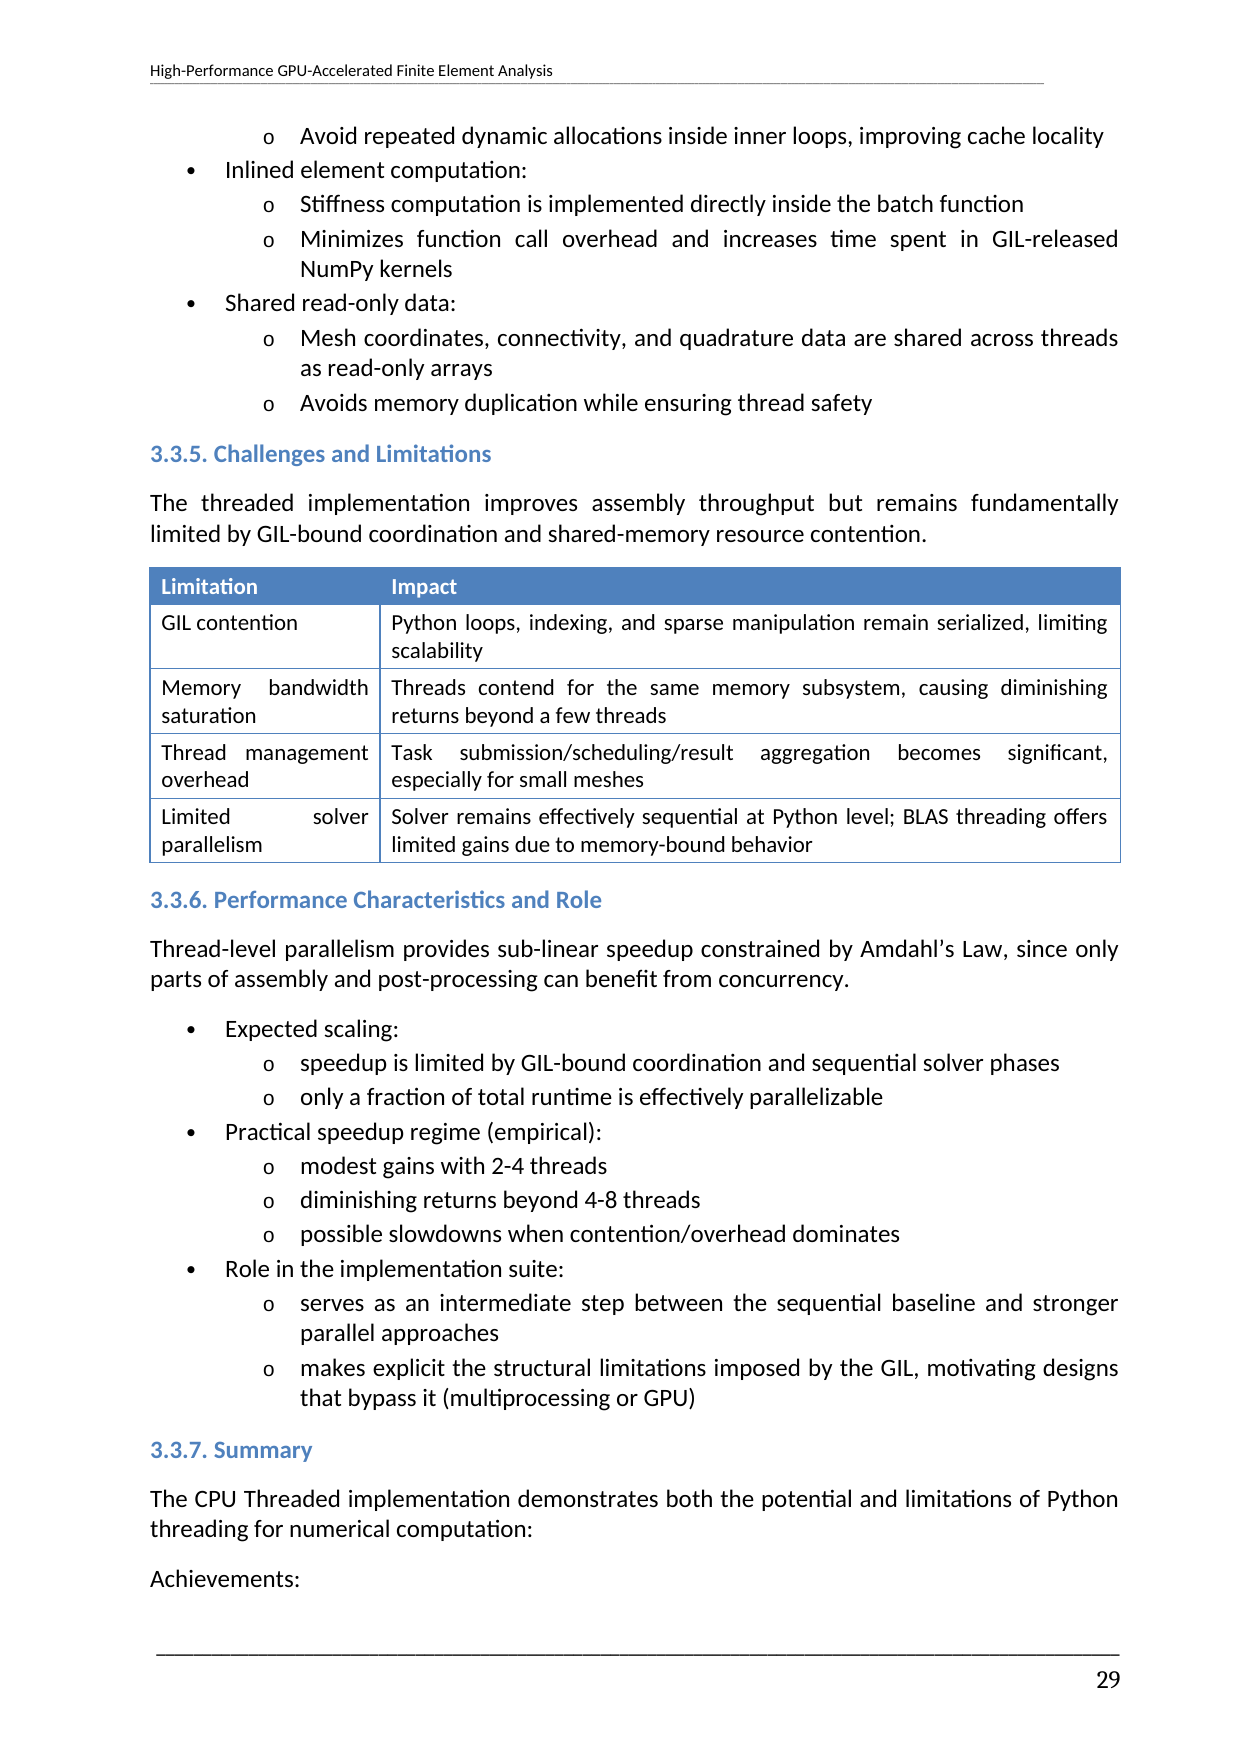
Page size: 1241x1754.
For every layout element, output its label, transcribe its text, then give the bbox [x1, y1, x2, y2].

list diminishing returns beyond 4-8 threads [262, 1184, 1120, 1215]
table_cell Solver remains effectively sequential at Python level; BLAS threading offers limited gains due to memory-bound behavior [381, 799, 1120, 862]
text Achievements: [150, 1563, 1120, 1593]
text Thread-level parallelism provides sub-linear speedup constrained by Amdahl’s Law, since only parts of assembly and post-processing can benefit from concurrency. [150, 933, 1120, 994]
list Shared read-only data: [187, 288, 1120, 318]
table_cell Thread management overhead [151, 734, 379, 797]
list Stiffness computation is implemented directly inside the batch function [262, 188, 1120, 219]
list only a fraction of total runtime is effectively parallelizable [262, 1081, 1120, 1112]
table_cell Threads contend for the same memory subsystem, causing diminishing returns beyond a few threads [381, 669, 1120, 733]
table_header Limitation [151, 568, 379, 604]
table_cell Python loops, indexing, and sparse manipulation remain serialized, limiting scalability [381, 605, 1120, 668]
list Role in the implementation suite: [187, 1253, 1120, 1283]
text The CPU Threaded implementation demonstrates both the potential and limitations of Python threading for numerical computation: [150, 1483, 1120, 1544]
list possible slowdowns when contention/overhead dominates [262, 1218, 1120, 1249]
list Mesh coordinates, connectivity, and quadrature data are shared across threads as read-only arrays [262, 322, 1120, 383]
table_cell Memory bandwidth saturation [151, 669, 379, 733]
subtitle 3.3.7. Summary [150, 1434, 1120, 1464]
list makes explicit the structural limitations imposed by the GIL, motivating designs that bypass it (multiprocessing or GPU) [262, 1352, 1120, 1413]
list Avoids memory duplication while ensuring thread safety [262, 387, 1120, 417]
list Minimizes function call overhead and increases time spent in GIL-released NumPy kernels [262, 223, 1120, 284]
list modest gains with 2-4 threads [262, 1150, 1120, 1181]
table_cell GIL contention [151, 605, 379, 668]
table_cell Task submission/scheduling/result aggregation becomes significant, especially for small meshes [381, 734, 1120, 797]
list Practical speedup regime (empirical): [187, 1116, 1120, 1146]
text The threaded implementation improves assembly throughput but remains fundamentally limited by GIL-bound coordination and shared-memory resource contention. [150, 487, 1120, 548]
list Expected scaling: [187, 1013, 1120, 1043]
subtitle 3.3.6. Performance Characteristics and Role [150, 884, 1120, 914]
list Avoid repeated dynamic allocations inside inner loops, improving cache locality [262, 120, 1120, 151]
table_header Impact [381, 568, 1120, 604]
list serves as an intermediate step between the sequential baseline and stronger parallel approaches [262, 1287, 1120, 1348]
table_cell Limited solver parallelism [151, 799, 379, 862]
subtitle 3.3.5. Challenges and Limitations [150, 438, 1120, 468]
list Inlined element computation: [187, 154, 1120, 185]
list speedup is limited by GIL-bound coordination and sequential solver phases [262, 1047, 1120, 1078]
